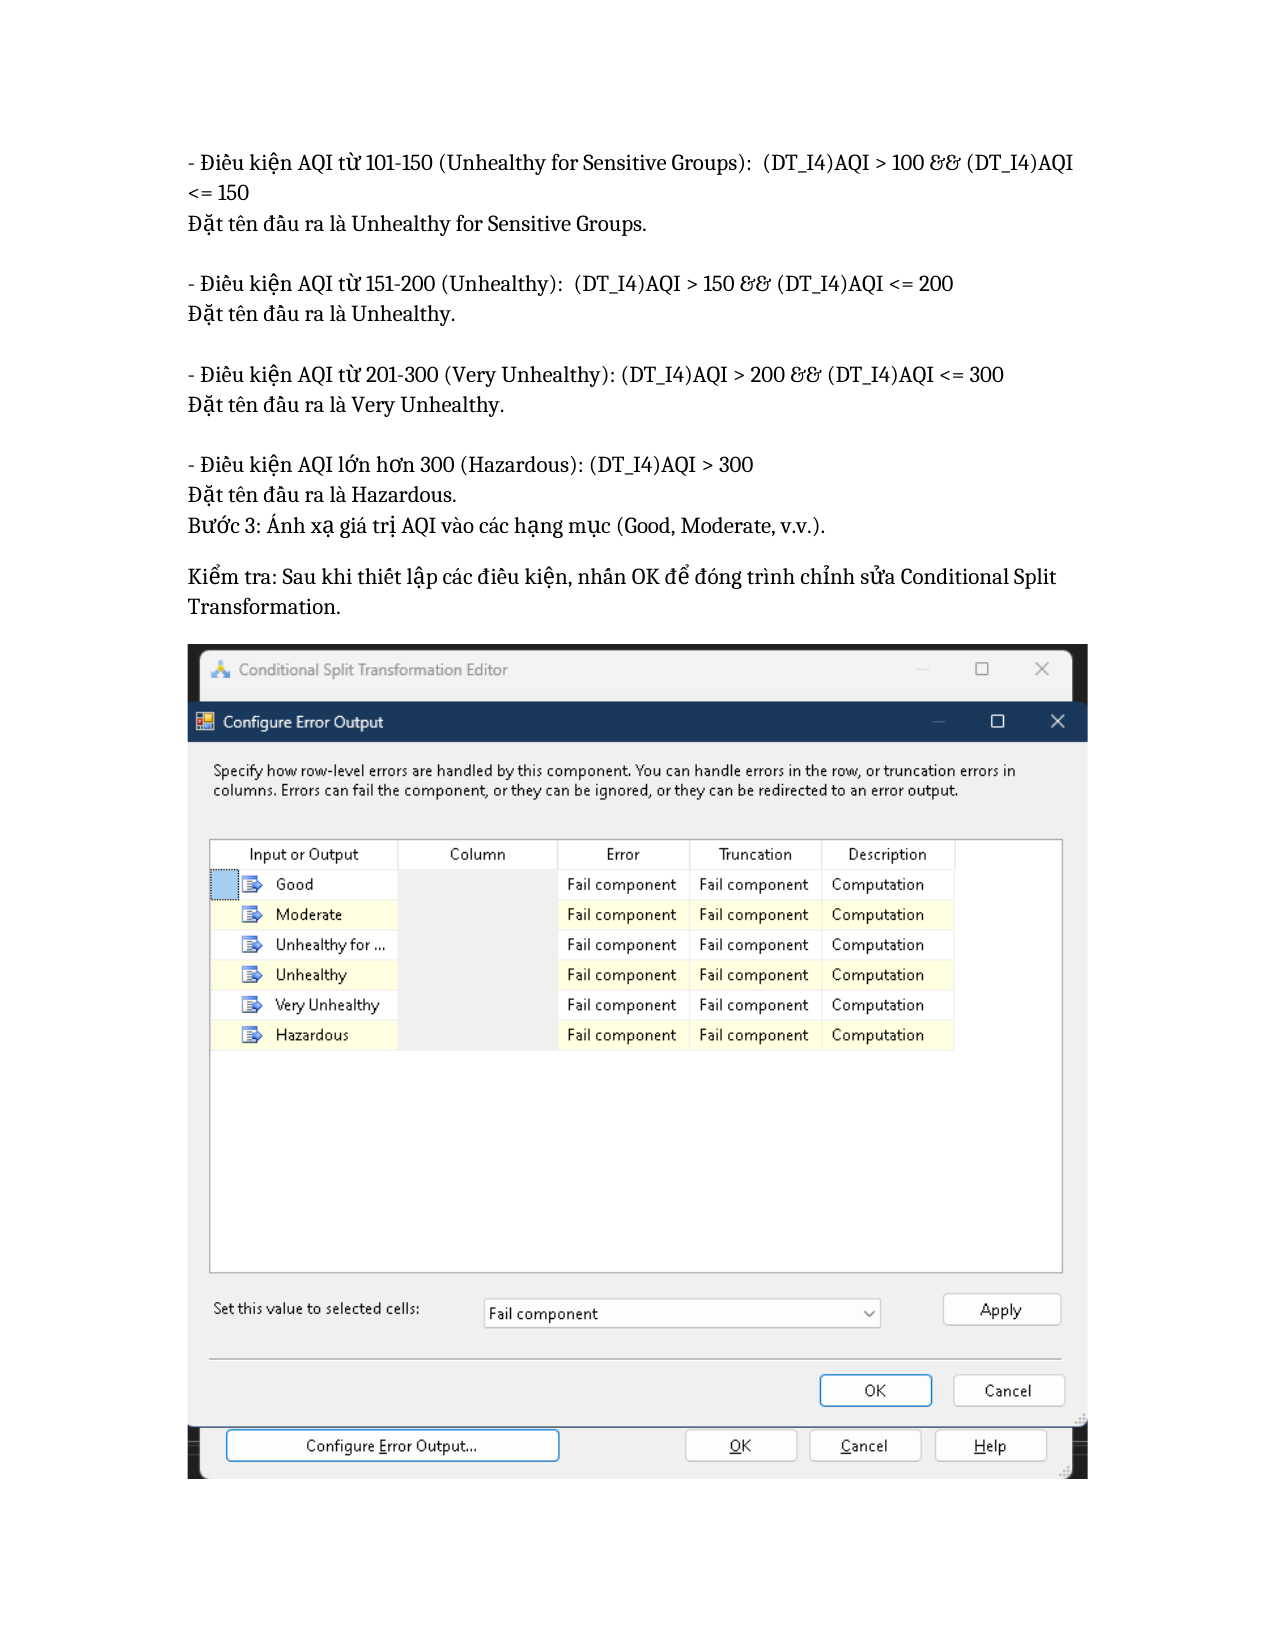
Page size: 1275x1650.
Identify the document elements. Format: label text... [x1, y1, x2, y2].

text - Điều kiện AQI từ 151-200 (Unhealthy): (DT_I4)AQI > 150 && (DT_I4)AQI <= 200 [187, 271, 1087, 297]
text Đặt tên đầu ra là Very Unhealthy. [187, 392, 1087, 418]
text - Điều kiện AQI từ 101-150 (Unhealthy for Sensitive Groups): (DT_I4)AQI > 100 && (DT_I4)AQI <= 150 [187, 150, 1087, 207]
text - Điều kiện AQI lớn hơn 300 (Hazardous): (DT_I4)AQI > 300 [187, 452, 1087, 478]
text Đặt tên đầu ra là Unhealthy. [187, 301, 1087, 327]
text - Điều kiện AQI từ 201-300 (Very Unhealthy): (DT_I4)AQI > 200 && (DT_I4)AQI <= 300 [187, 361, 1087, 388]
picture [187, 644, 1088, 1479]
text Kiểm tra: Sau khi thiết lập các điều kiện, nhấn OK để đóng trình chỉnh sửa Conditional Split Transformation. [187, 563, 1087, 620]
text Đặt tên đầu ra là Hazardous. Bước 3: Ánh xạ giá trị AQI vào các hạng mục (Good, Moderate, v.v.). [187, 482, 1087, 539]
text Đặt tên đầu ra là Unhealthy for Sensitive Groups. [187, 210, 1087, 237]
